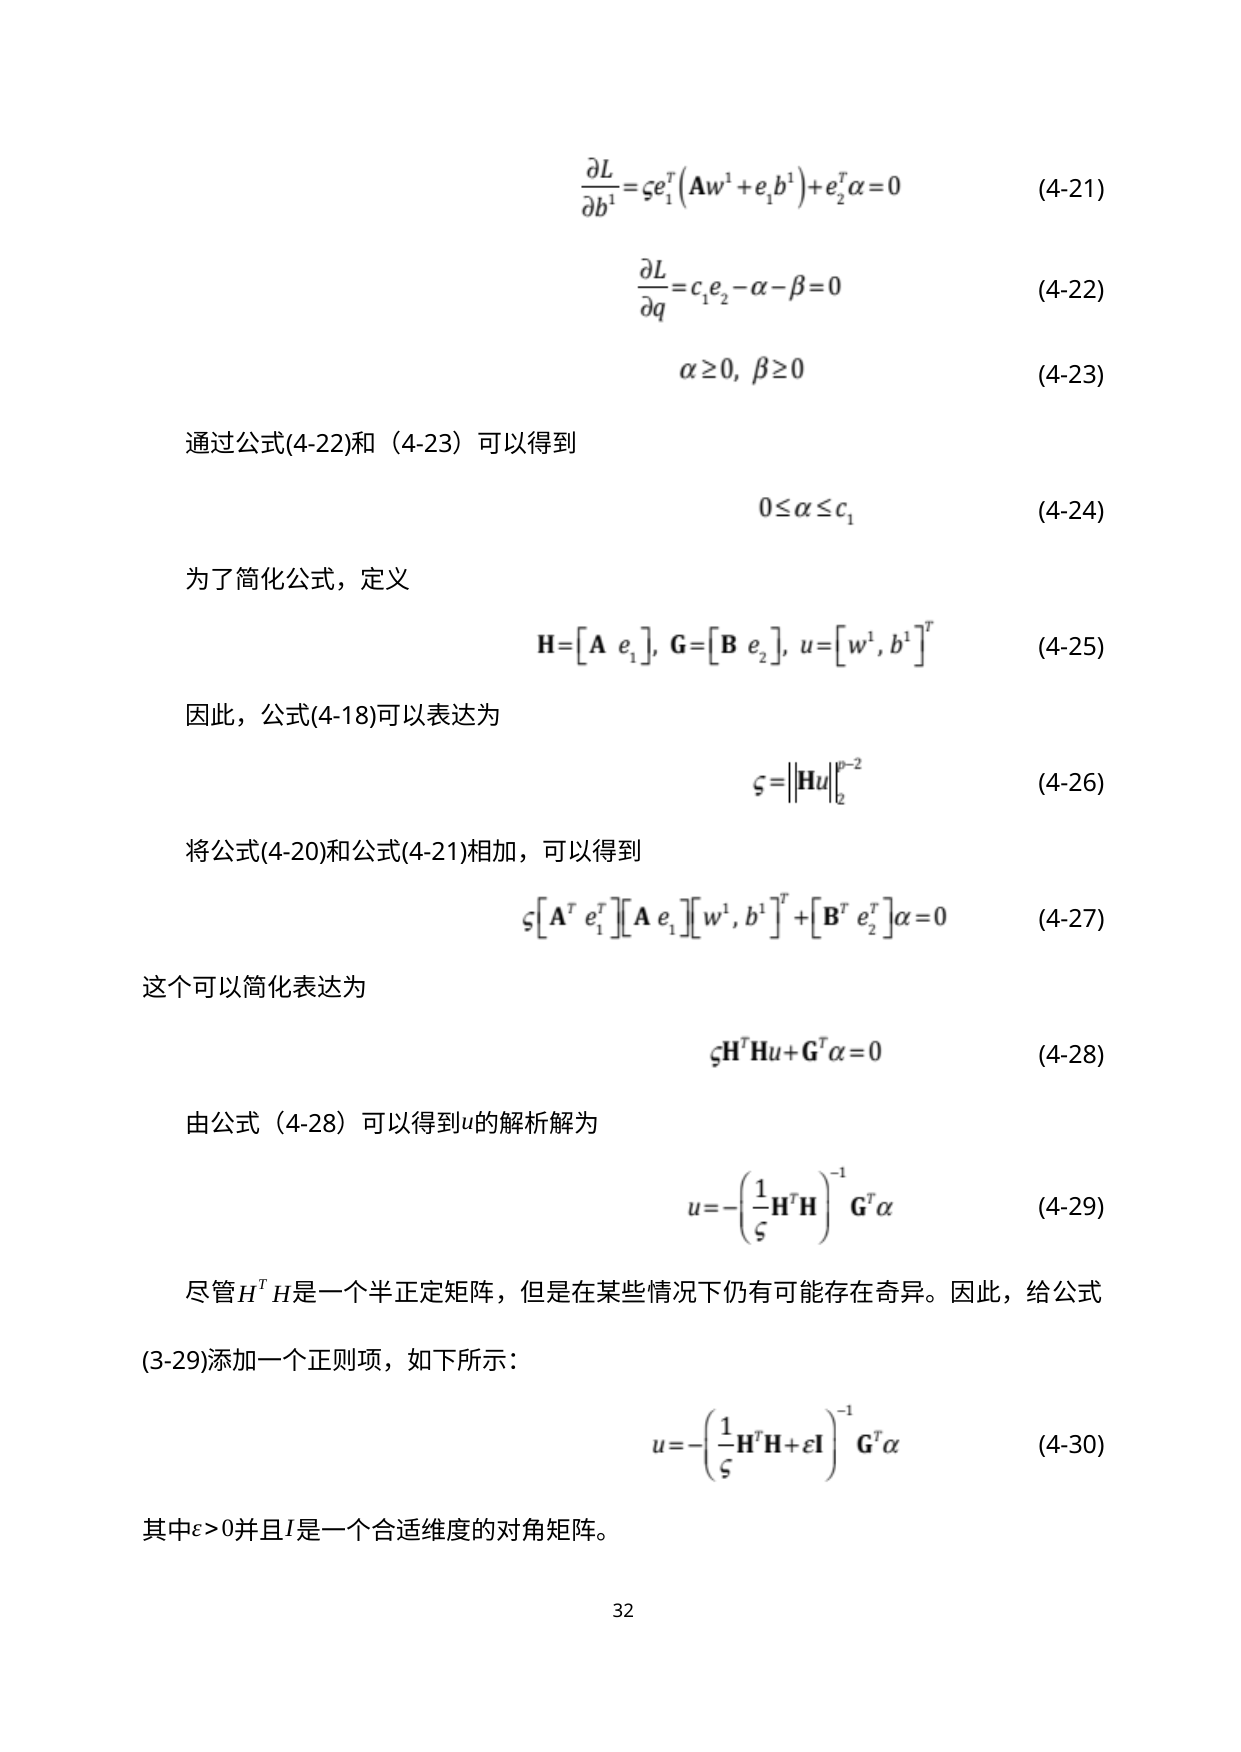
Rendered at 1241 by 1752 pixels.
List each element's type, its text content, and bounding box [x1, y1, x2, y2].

text (4-24) [142, 476, 1104, 544]
text 这个可以简化表达为 [142, 951, 1104, 1019]
text (4-25) [142, 612, 1104, 680]
text (4-22) [142, 238, 1104, 340]
text 为了简化公式，定义 [142, 544, 1104, 612]
text (4-29) [142, 1155, 1104, 1257]
text 其中并且是一个合适维度的对角矩阵。 [142, 1495, 1104, 1563]
text 因此，公式(4-18)可以表达为 [142, 680, 1104, 748]
text (4-21) [142, 136, 1104, 238]
text (4-28) [142, 1019, 1104, 1087]
text 尽管是一个半正定矩阵，但是在某些情况下仍有可能存在奇异。因此，给公式(3-29)添加一个正则项，如下所示： [142, 1257, 1104, 1393]
text (4-26) [142, 748, 1104, 816]
text 由公式（4-28）可以得到的解析解为 [142, 1087, 1104, 1155]
text (4-27) [142, 883, 1104, 951]
text (4-23) [142, 340, 1104, 408]
text (4-30) [142, 1393, 1104, 1495]
text 通过公式(4-22)和（4-23）可以得到 [142, 408, 1104, 476]
text 将公式(4-20)和公式(4-21)相加，可以得到 [142, 816, 1104, 883]
